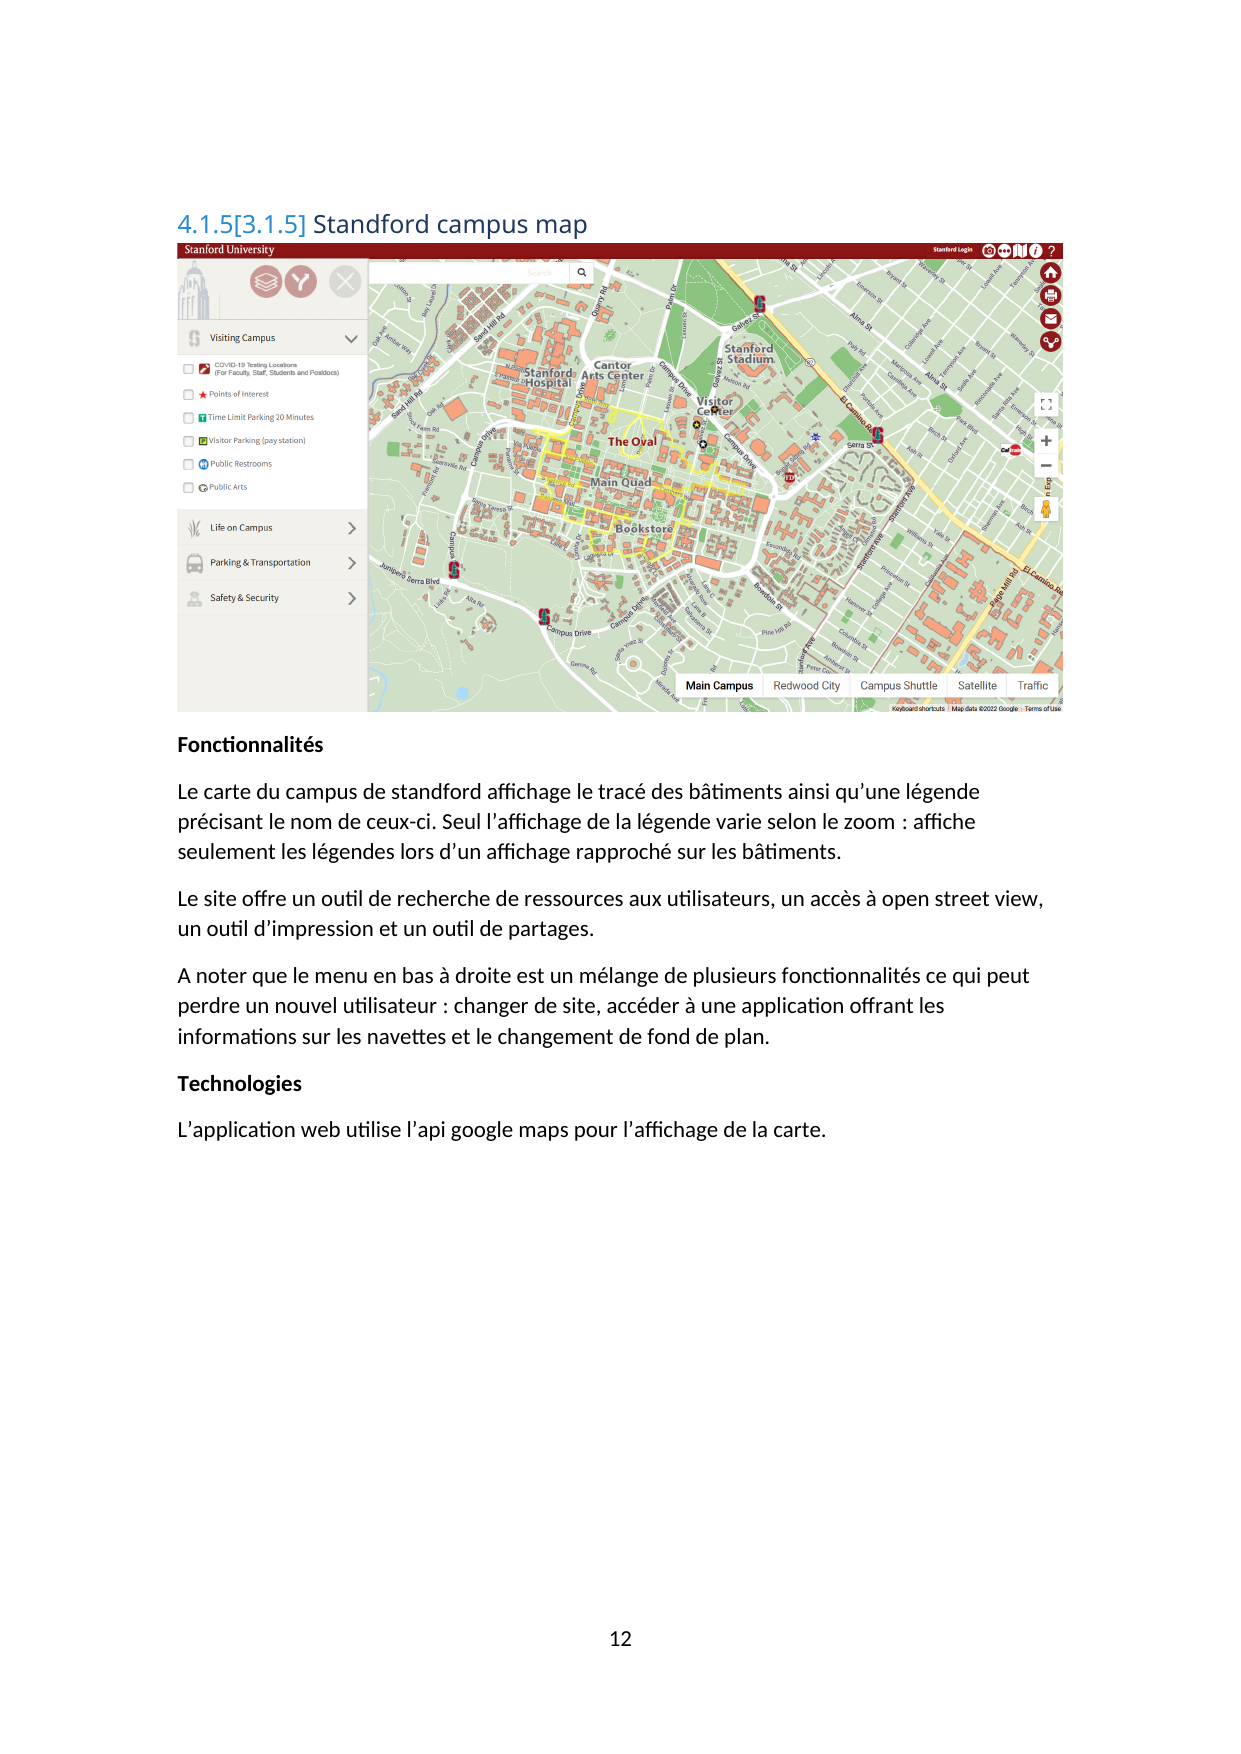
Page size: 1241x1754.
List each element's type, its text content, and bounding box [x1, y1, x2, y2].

text Le site offre un outil de recherche de ressources aux utilisateurs, un accès à open street view, un outil d’impression et un outil de partages. [177, 884, 1063, 943]
text A noter que le menu en bas à droite est un mélange de plusieurs fonctionnalités ce qui peut perdre un nouvel utilisateur : changer de site, accéder à une application offrant les informations sur les navettes et le changement de fond de plan. [177, 961, 1063, 1050]
subtitle Standford campus map [177, 207, 1063, 241]
text Technologies [177, 1069, 1063, 1097]
text Fonctionnalités [177, 730, 1063, 758]
picture [177, 243, 1063, 712]
text L’application web utilise l’api google maps pour l’affichage de la carte. [177, 1116, 1063, 1144]
text Le carte du campus de standford affichage le tracé des bâtiments ainsi qu’une légende précisant le nom de ceux-ci. Seul l’affichage de la légende varie selon le zoom : affiche seulement les légendes lors d’un affichage rapproché sur les bâtiments. [177, 777, 1063, 866]
